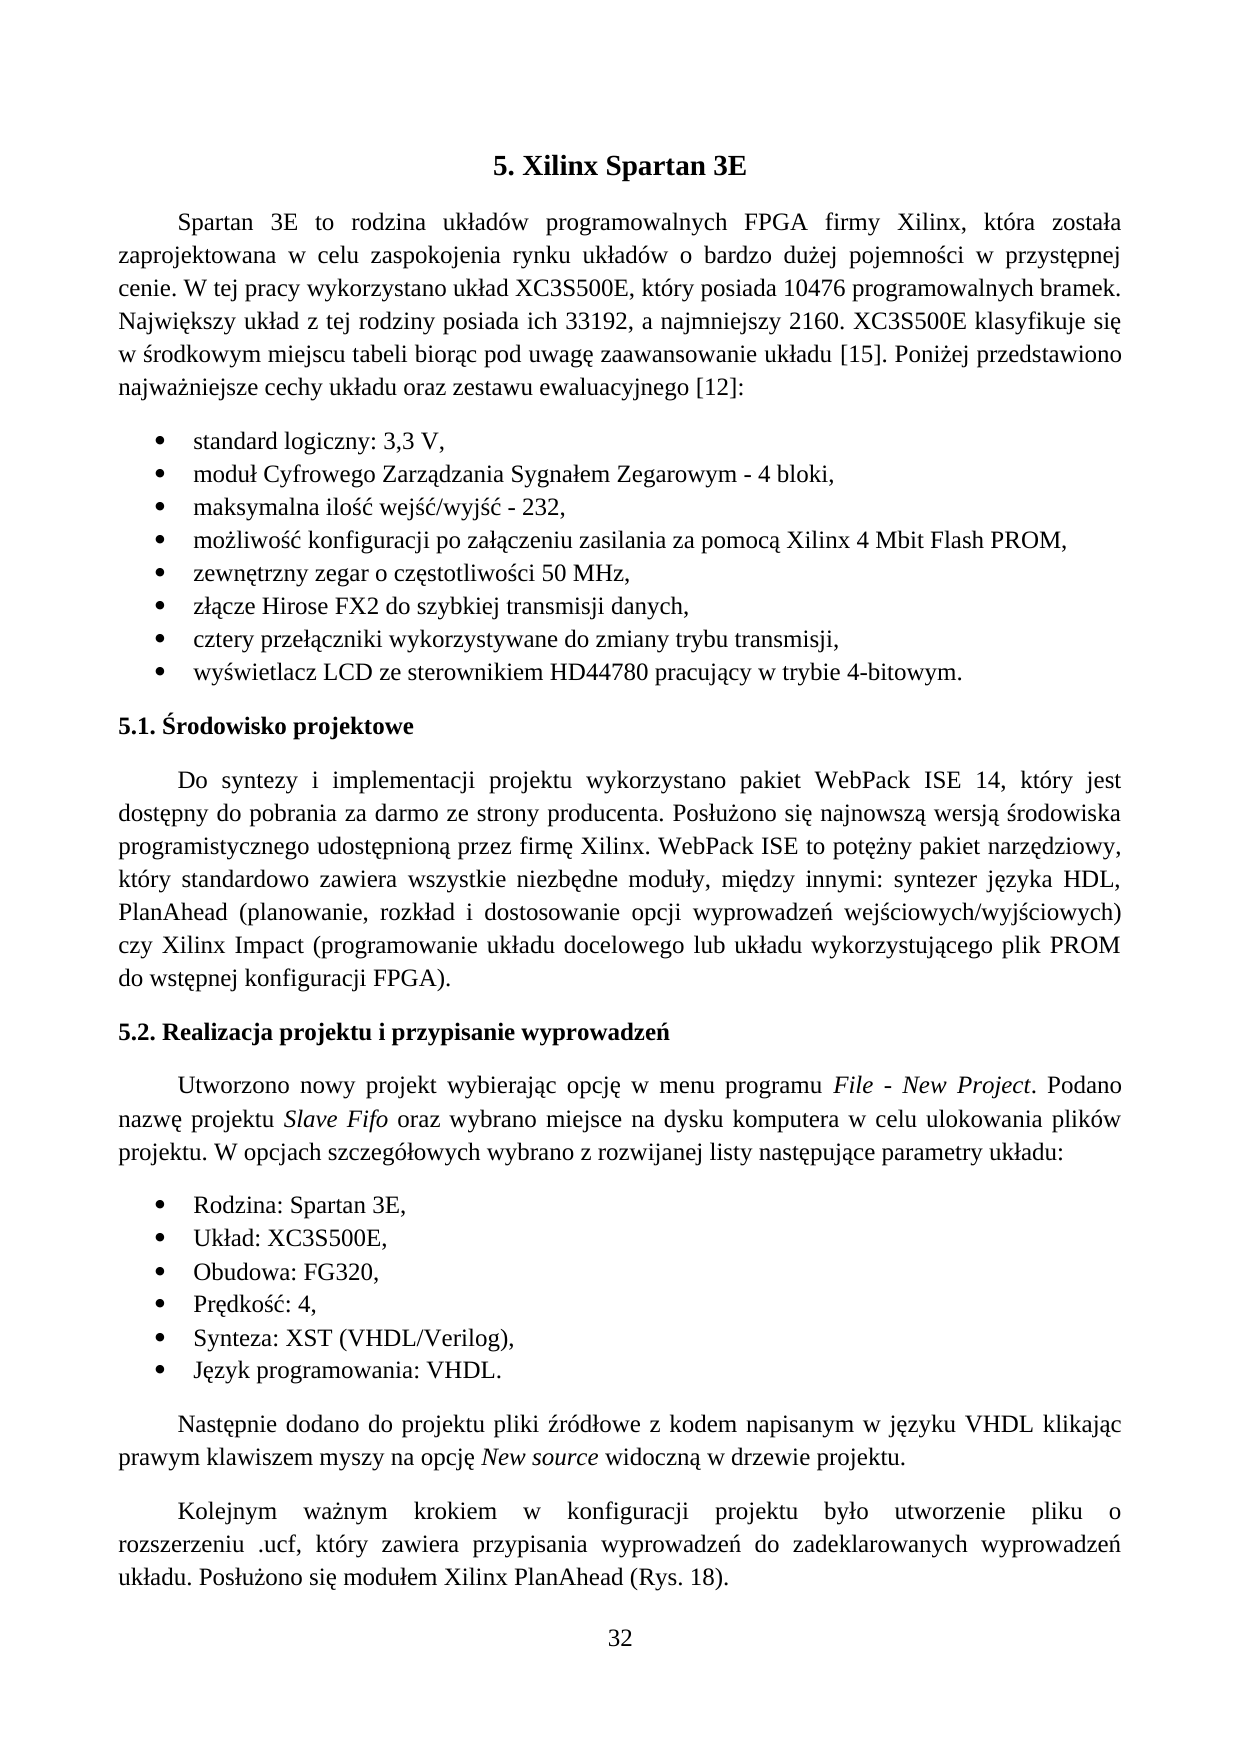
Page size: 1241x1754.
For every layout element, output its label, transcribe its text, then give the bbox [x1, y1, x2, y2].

list Układ: XC3S500E, [156, 1223, 1122, 1252]
list Rodzina: Spartan 3E, [156, 1191, 1122, 1219]
subtitle 5.1. Środowisko projektowe [118, 711, 1122, 740]
list standard logiczny: 3,3 V, [156, 426, 1122, 455]
list Obudowa: FG320, [156, 1257, 1122, 1285]
text Następnie dodano do projektu pliki źródłowe z kodem napisanym w języku VHDL klikając prawym klawiszem myszy na opcję New source widoczną w drzewie projektu. [118, 1409, 1122, 1471]
list Prędkość: 4, [156, 1289, 1122, 1318]
text Kolejnym ważnym krokiem w konfiguracji projektu było utworzenie pliku o rozszerzeniu .ucf, który zawiera przypisania wyprowadzeń do zadeklarowanych wyprowadzeń układu. Posłużono się modułem Xilinx PlanAhead (Rys. 18). [118, 1496, 1122, 1591]
list zewnętrzny zegar o częstotliwości 50 MHz, [156, 558, 1122, 587]
list moduł Cyfrowego Zarządzania Sygnałem Zegarowym - 4 bloki, [156, 459, 1122, 488]
list Synteza: XST (VHDL/Verilog), [156, 1323, 1122, 1351]
list wyświetlacz LCD ze sterownikiem HD44780 pracujący w trybie 4-bitowym. [156, 657, 1122, 686]
list możliwość konfiguracji po załączeniu zasilania za pomocą Xilinx 4 Mbit Flash PROM, [156, 525, 1122, 554]
list cztery przełączniki wykorzystywane do zmiany trybu transmisji, [156, 624, 1122, 653]
text Spartan 3E to rodzina układów programowalnych FPGA firmy Xilinx, która została zaprojektowana w celu zaspokojenia rynku układów o bardzo dużej pojemności w przystępnej cenie. W tej pracy wykorzystano układ XC3S500E, który posiada 10476 programowalnych bramek. Największy układ z tej rodziny posiada ich 33192, a najmniejszy 2160. XC3S500E klasyfikuje się w środkowym miejscu tabeli biorąc pod uwagę zaawansowanie układu [15]. Poniżej przedstawiono najważniejsze cechy układu oraz zestawu ewaluacyjnego [12]: [118, 207, 1122, 401]
text Do syntezy i implementacji projektu wykorzystano pakiet WebPack ISE 14, który jest dostępny do pobrania za darmo ze strony producenta. Posłużono się najnowszą wersją środowiska programistycznego udostępnioną przez firmę Xilinx. WebPack ISE to potężny pakiet narzędziowy, który standardowo zawiera wszystkie niezbędne moduły, między innymi: syntezer języka HDL, PlanAhead (planowanie, rozkład i dostosowanie opcji wyprowadzeń wejściowych/wyjściowych) czy Xilinx Impact (programowanie układu docelowego lub układu wykorzystującego plik PROM do wstępnej konfiguracji FPGA). [118, 765, 1122, 992]
text Utworzono nowy projekt wybierając opcję w menu programu File - New Project. Podano nazwę projektu Slave Fifo oraz wybrano miejsce na dysku komputera w celu ulokowania plików projektu. W opcjach szczegółowych wybrano z rozwijanej listy następujące parametry układu: [118, 1071, 1122, 1165]
subtitle 5.2. Realizacja projektu i przypisanie wyprowadzeń [118, 1017, 1122, 1046]
list Język programowania: VHDL. [156, 1356, 1122, 1384]
list złącze Hirose FX2 do szybkiej transmisji danych, [156, 591, 1122, 620]
list maksymalna ilość wejść/wyjść - 232, [156, 492, 1122, 521]
subtitle 5. Xilinx Spartan 3E [118, 148, 1122, 181]
